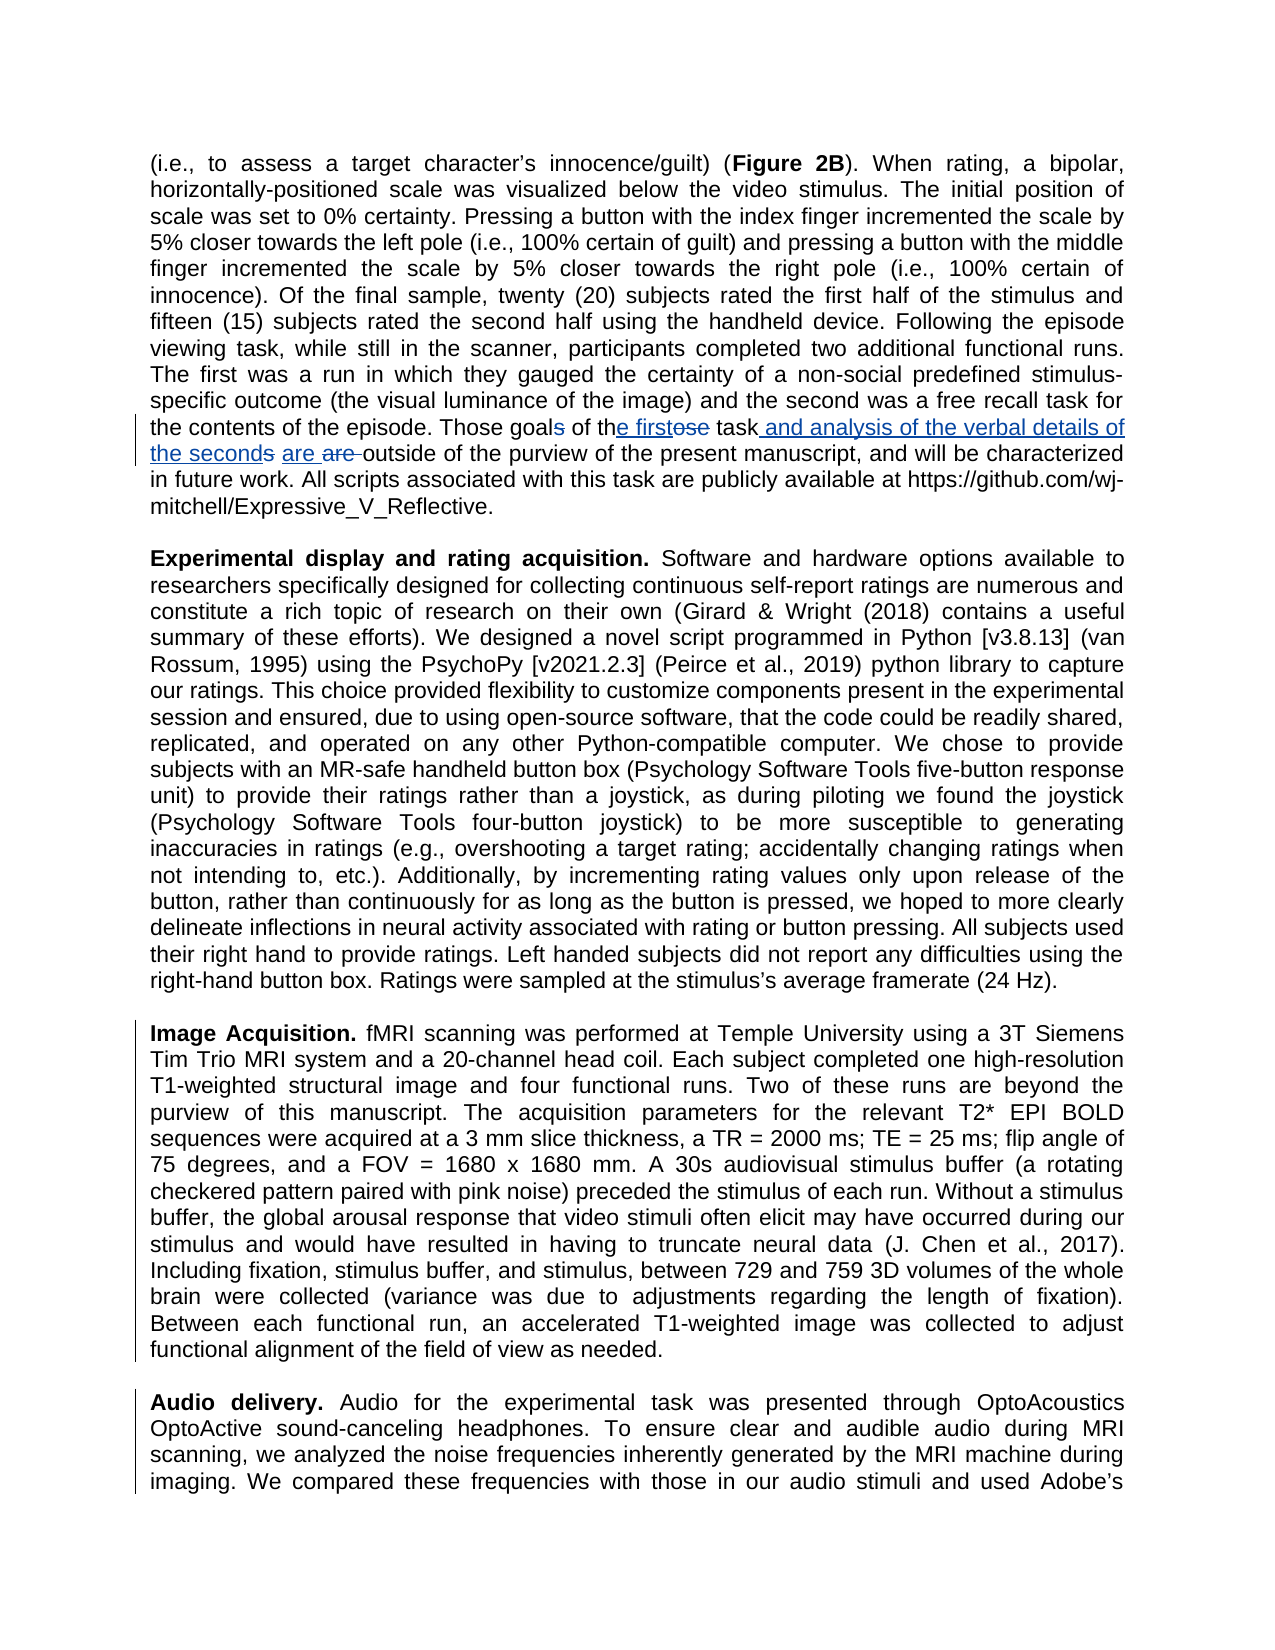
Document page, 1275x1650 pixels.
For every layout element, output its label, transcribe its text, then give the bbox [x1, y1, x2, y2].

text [150, 1389, 1125, 1494]
text Image Acquisition. fMRI scanning was performed at Temple University using a 3T Siemens Tim Trio MRI system and a 20-channel head coil. Each subject completed one high-resolution T1-weighted structural image and four functional runs. Two of these runs are beyond the purview of this manuscript. The acquisition parameters for the relevant T2* EPI BOLD sequences were acquired at a 3 mm slice thickness, a TR = 2000 ms; TE = 25 ms; flip angle of 75 degrees, and a FOV = 1680 x 1680 mm. A 30s audiovisual stimulus buffer (a rotating checkered pattern paired with pink noise) preceded the stimulus of each run. Without a stimulus buffer, the global arousal response that video stimuli often elicit may have occurred during our stimulus and would have resulted in having to truncate neural data (J. Chen et al., 2017). Including fixation, stimulus buffer, and stimulus, between 729 and 759 3D volumes of the whole brain were collected (variance was due to adjustments regarding the length of fixation). Between each functional run, an accelerated T1-weighted image was collected to adjust functional alignment of the field of view as needed. [150, 1020, 1125, 1362]
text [150, 150, 1125, 519]
text Experimental display and rating acquisition. Software and hardware options available to researchers specifically designed for collecting continuous self-report ratings are numerous and constitute a rich topic of research on their own (Girard & Wright (2018) contains a useful summary of these efforts). We designed a novel script programmed in Python [v3.8.13] (van Rossum, 1995) using the PsychoPy [v2021.2.3] (Peirce et al., 2019) python library to capture our ratings. This choice provided flexibility to customize components present in the experimental session and ensured, due to using open-source software, that the code could be readily shared, replicated, and operated on any other Python-compatible computer. We chose to provide subjects with an MR-safe handheld button box (Psychology Software Tools five-button response unit) to provide their ratings rather than a joystick, as during piloting we found the joystick (Psychology Software Tools four-button joystick) to be more susceptible to generating inaccuracies in ratings (e.g., overshooting a target rating; accidentally changing ratings when not intending to, etc.). Additionally, by incrementing rating values only upon release of the button, rather than continuously for as long as the button is pressed, we hoped to more clearly delineate inflections in neural activity associated with rating or button pressing. All subjects used their right hand to provide ratings. Left handed subjects did not report any difficulties using the right-hand button box. Ratings were sampled at the stimulus’s average framerate (24 Hz). [150, 545, 1125, 993]
